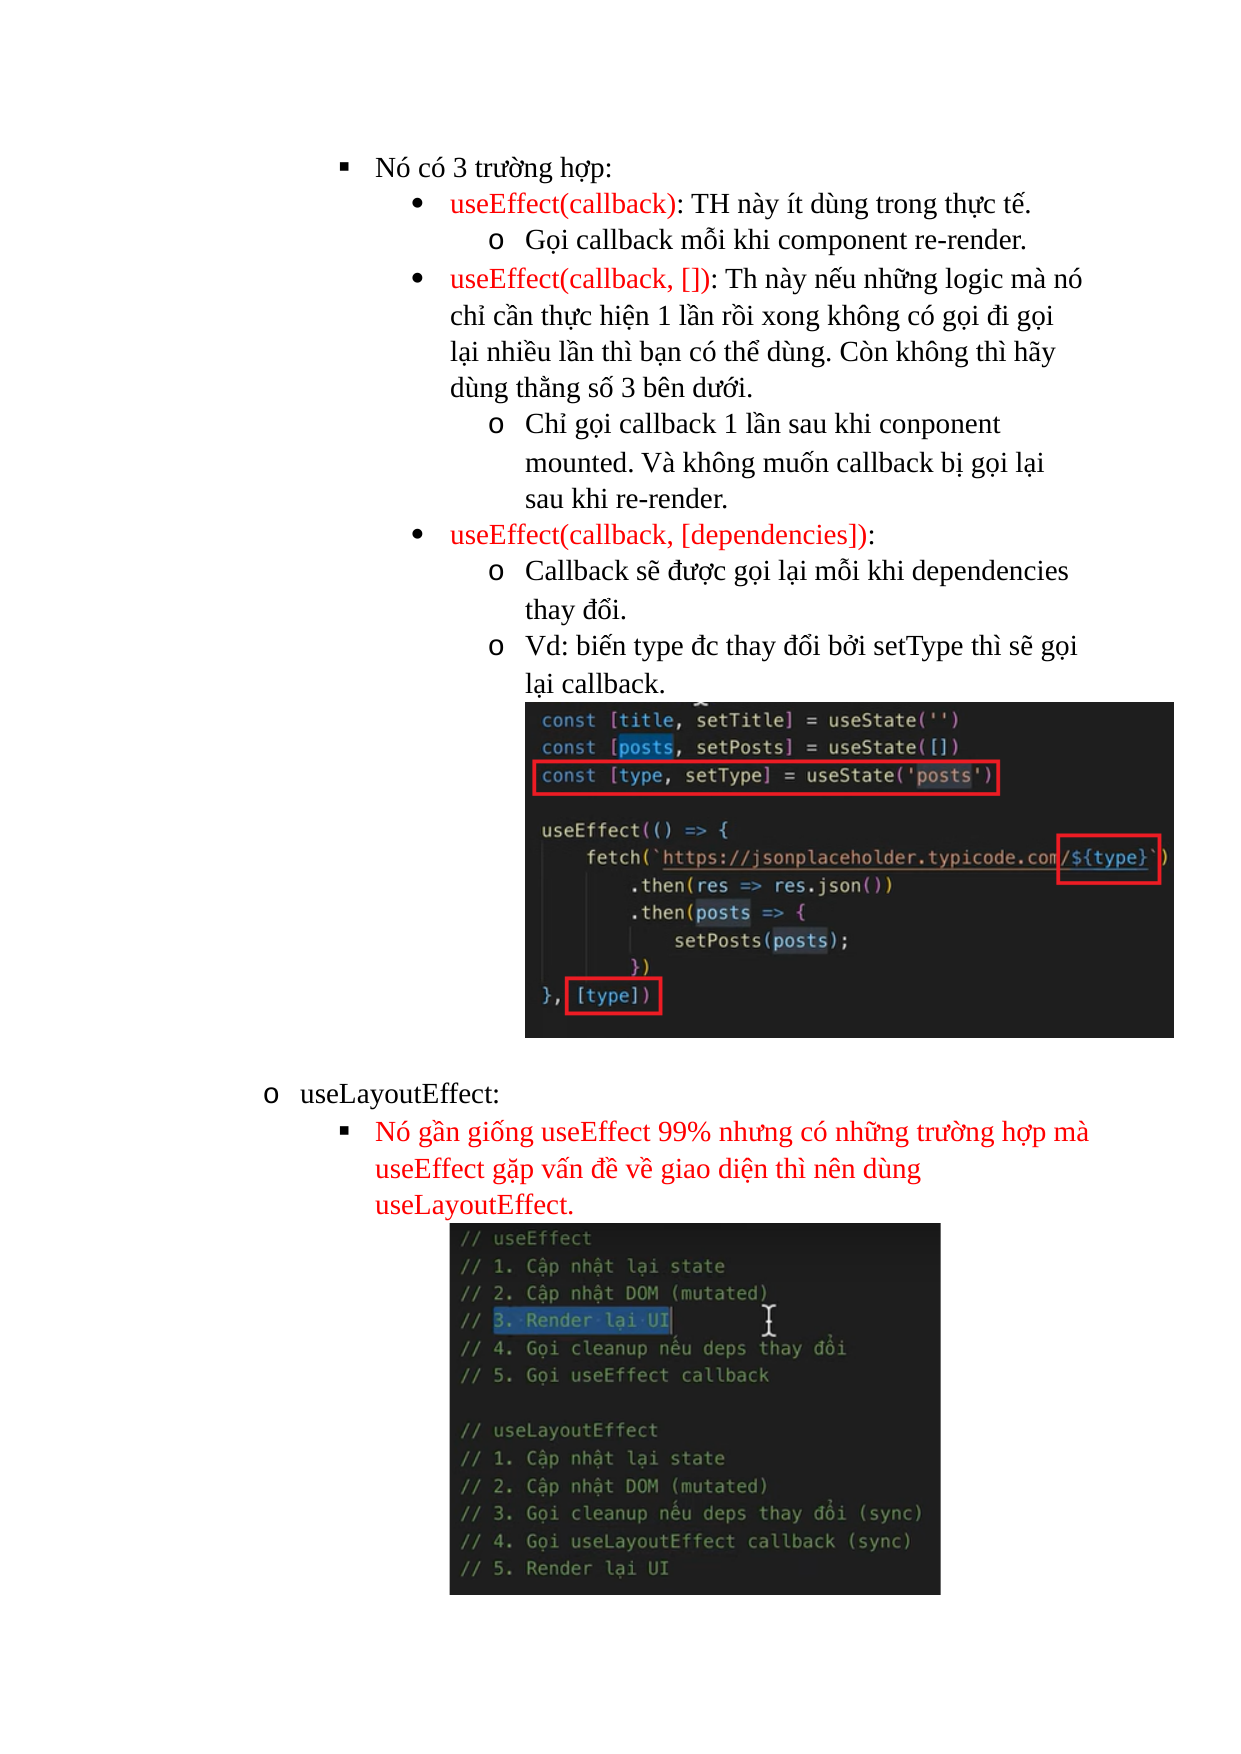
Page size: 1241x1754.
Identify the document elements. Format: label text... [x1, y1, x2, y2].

list useEffect(callback, []): Th này nếu những logic mà nó chỉ cần thực hiện 1 lần rồi xong không có gọi đi gọi lại nhiều lần thì bạn có thể dùng. Còn không thì hãy dùng thằng số 3 bên dưới. [412, 261, 1090, 403]
list useLayoutEffect: [262, 1076, 1090, 1112]
list Callback sẽ được gọi lại mỗi khi dependencies thay đổi. [487, 553, 1090, 625]
picture [525, 702, 1174, 1038]
list Nó có 3 trường hợp: [337, 150, 1090, 184]
list Chỉ gọi callback 1 lần sau khi conponent mounted. Và không muốn callback bị gọi lại sau khi re-render. [487, 406, 1090, 514]
list useEffect(callback, [dependencies]): [412, 517, 1090, 551]
list Gọi callback mỗi khi component re-render. [487, 222, 1090, 258]
picture [449, 1223, 941, 1595]
list useEffect(callback): TH này ít dùng trong thực tế. [412, 186, 1090, 220]
list Nó gần giống useEffect 99% nhưng có những trường hợp mà useEffect gặp vấn đề về giao diện thì nên dùng useLayoutEffect. [337, 1114, 1090, 1221]
